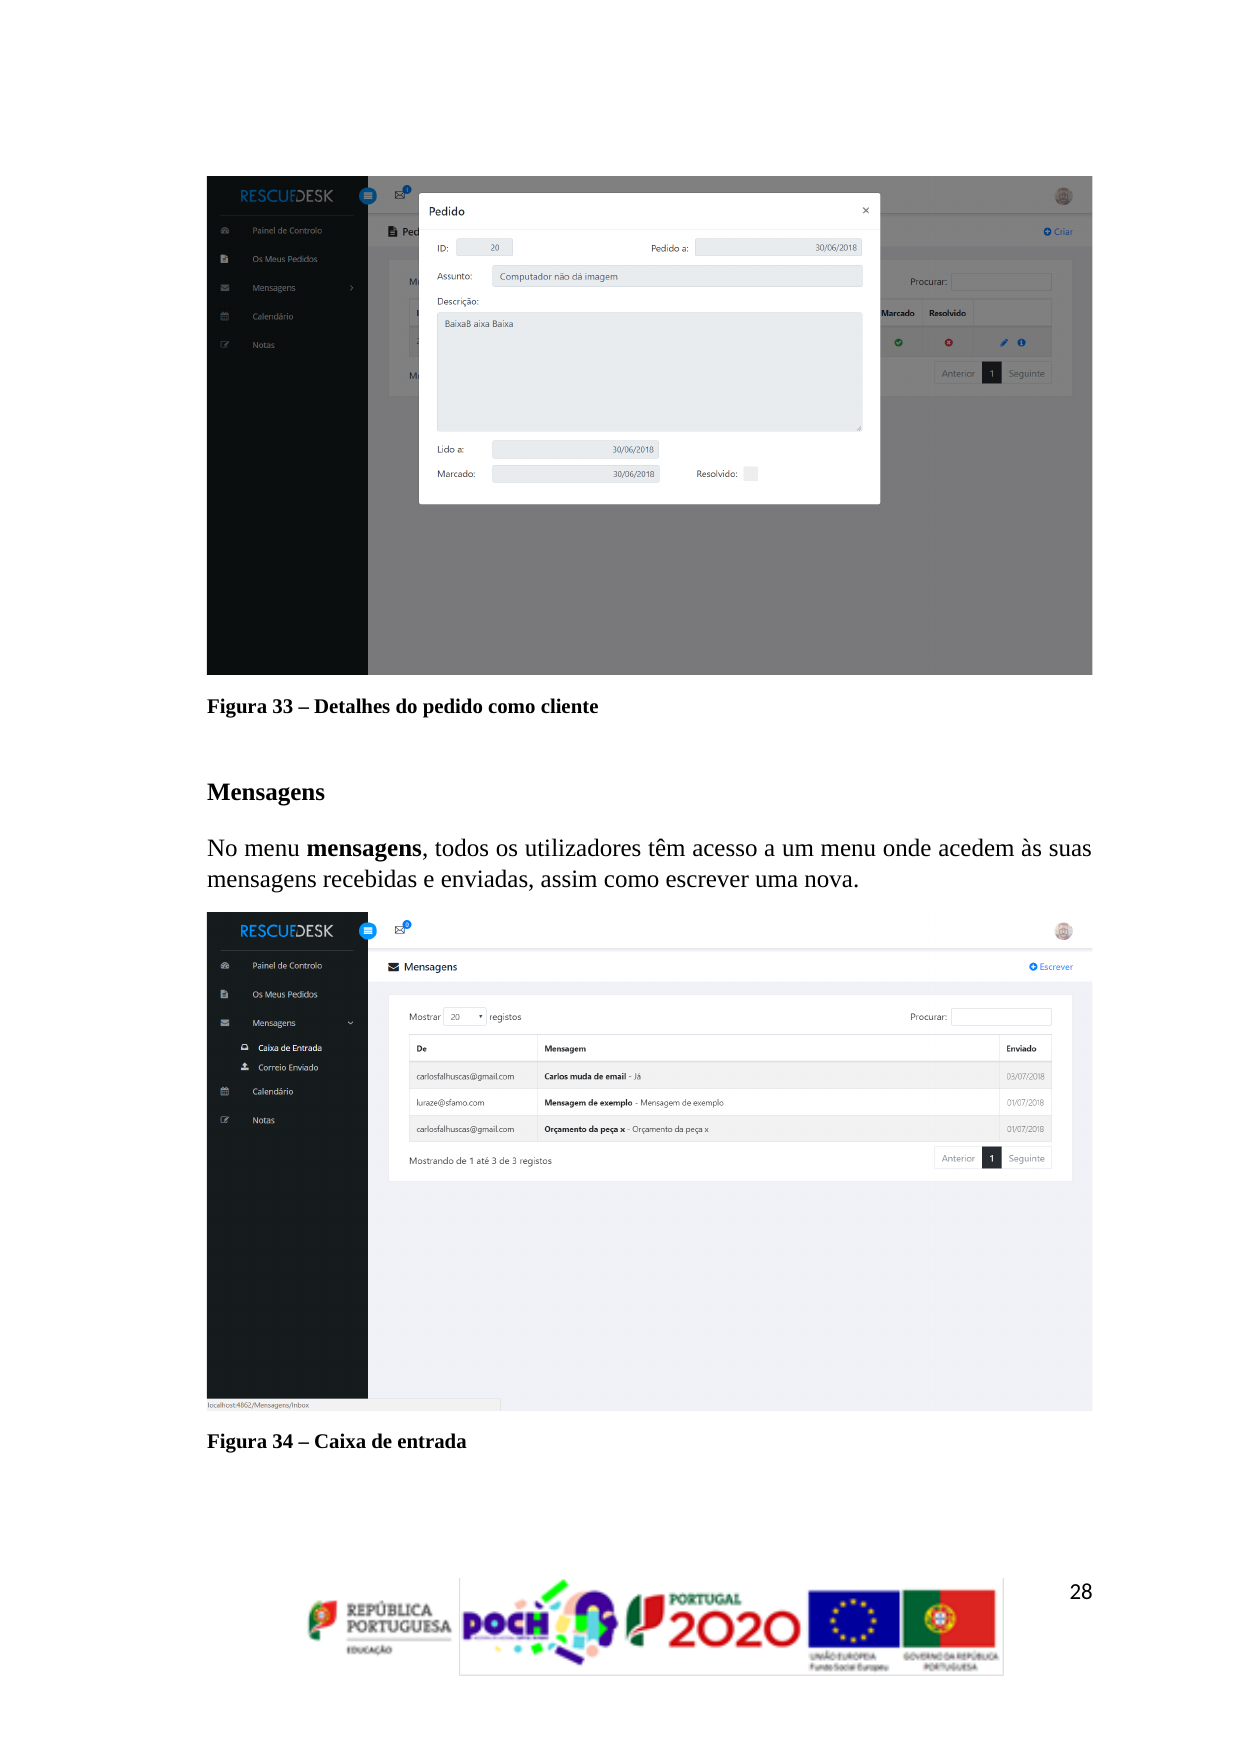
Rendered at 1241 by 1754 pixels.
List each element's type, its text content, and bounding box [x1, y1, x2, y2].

picture [206, 176, 1093, 675]
text Figura 33 – Detalhes do pedido como cliente [207, 694, 1092, 718]
text No menu mensagens, todos os utilizadores têm acesso a um menu onde acedem às suas mensagens recebidas e enviadas, assim como escrever uma nova. [207, 833, 1092, 893]
picture [206, 912, 1093, 1411]
subtitle Mensagens [207, 777, 1092, 806]
picture [295, 1578, 1006, 1678]
text Figura 34 – Caixa de entrada [207, 1429, 1092, 1453]
